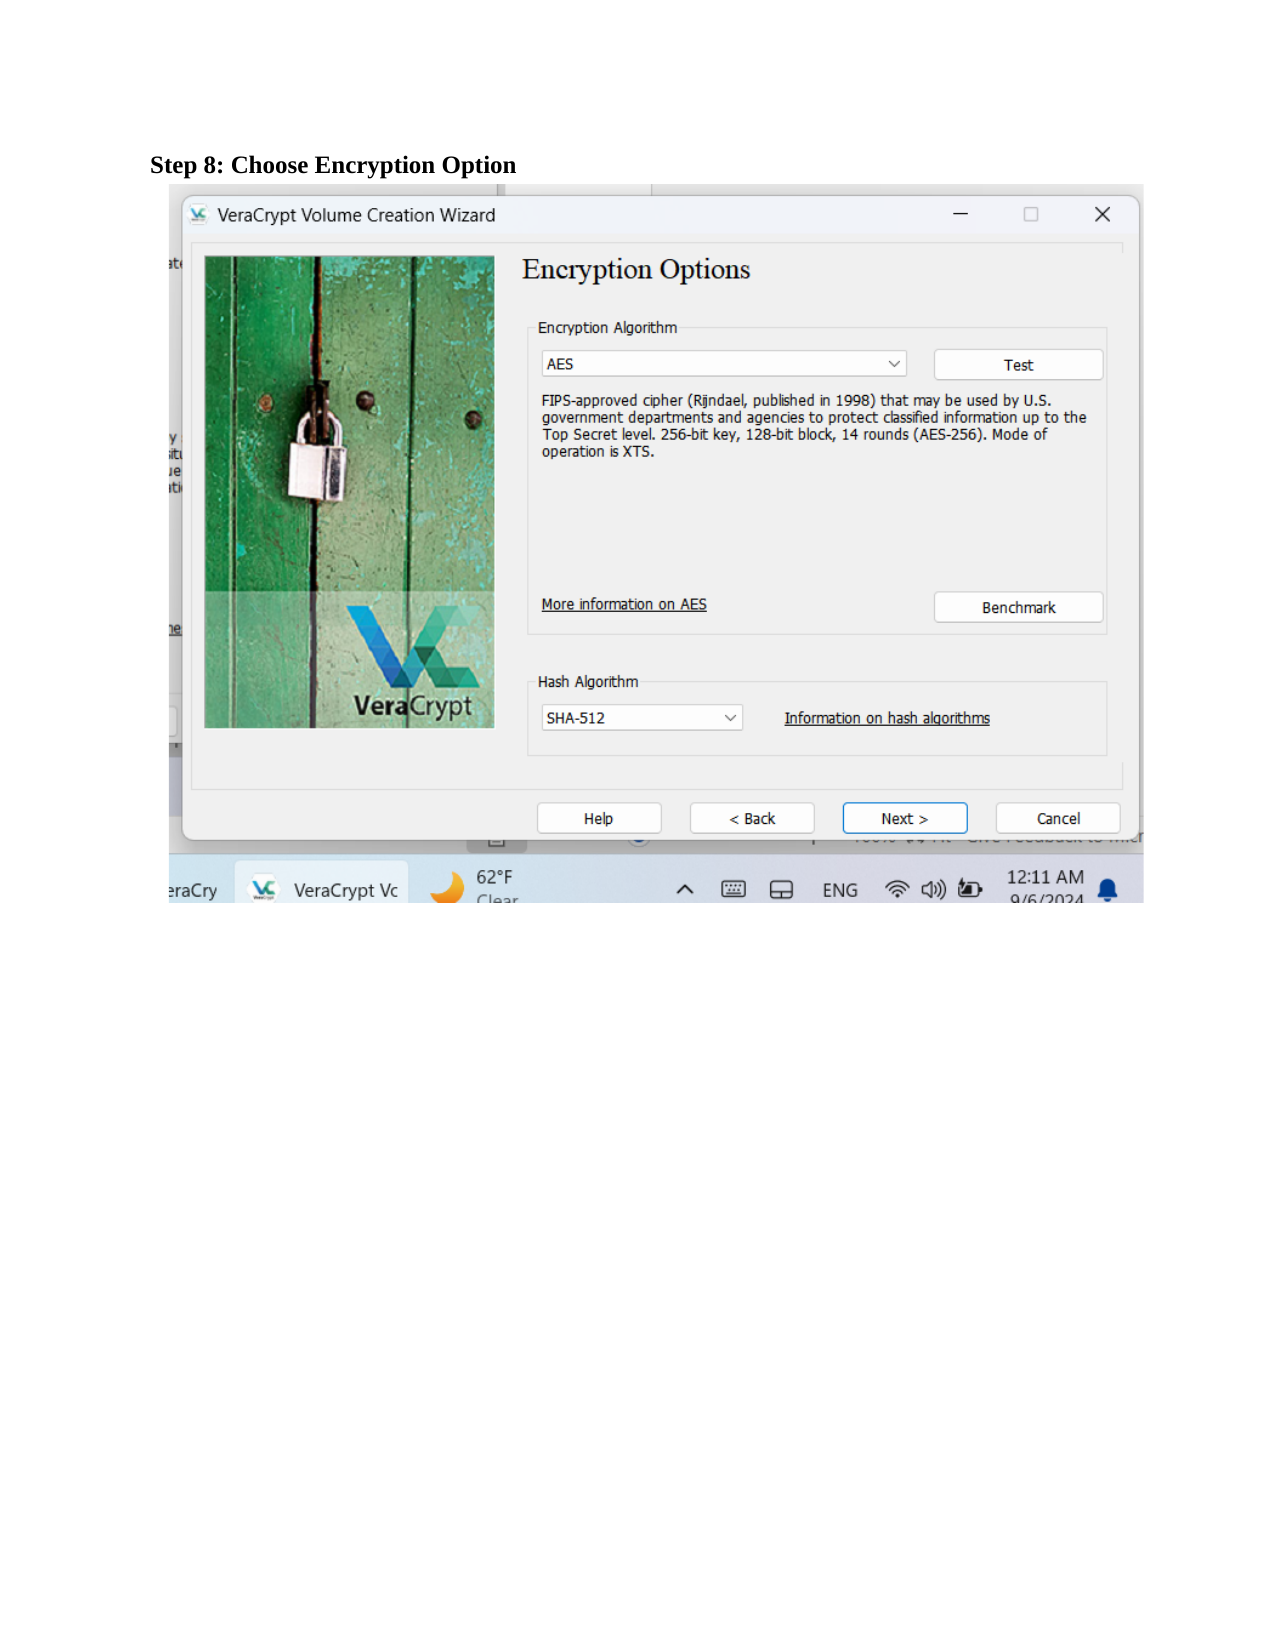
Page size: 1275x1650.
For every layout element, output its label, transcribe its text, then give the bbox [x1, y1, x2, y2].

text Step 8: Choose Encryption Option [150, 150, 1125, 903]
